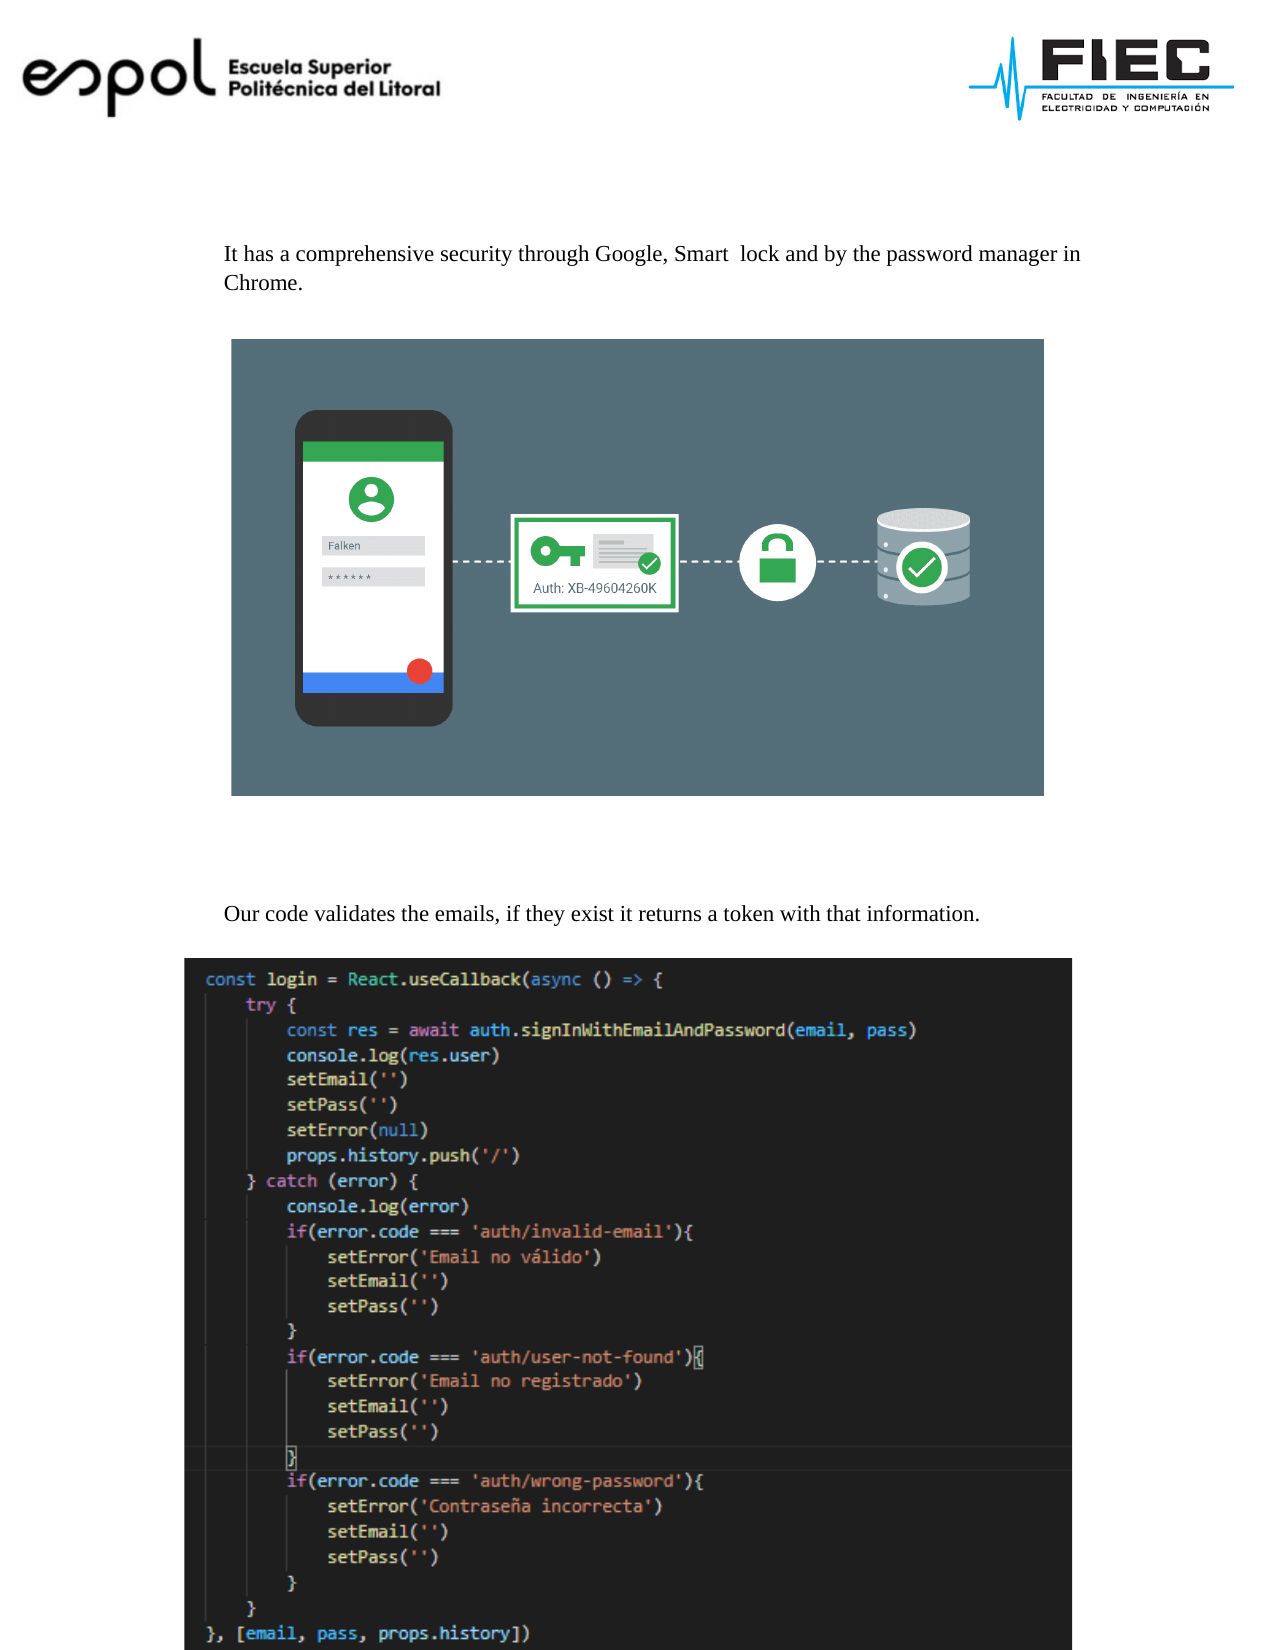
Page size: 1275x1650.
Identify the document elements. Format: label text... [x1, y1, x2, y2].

text It has a comprehensive security through Google, Smart lock and by the password manager in Chrome. [224, 240, 1125, 295]
picture [231, 339, 1044, 795]
picture [184, 958, 1073, 1650]
text Our code validates the emails, if they exist it returns a token with that information. [150, 900, 1125, 926]
picture [16, 31, 446, 124]
picture [954, 12, 1248, 131]
